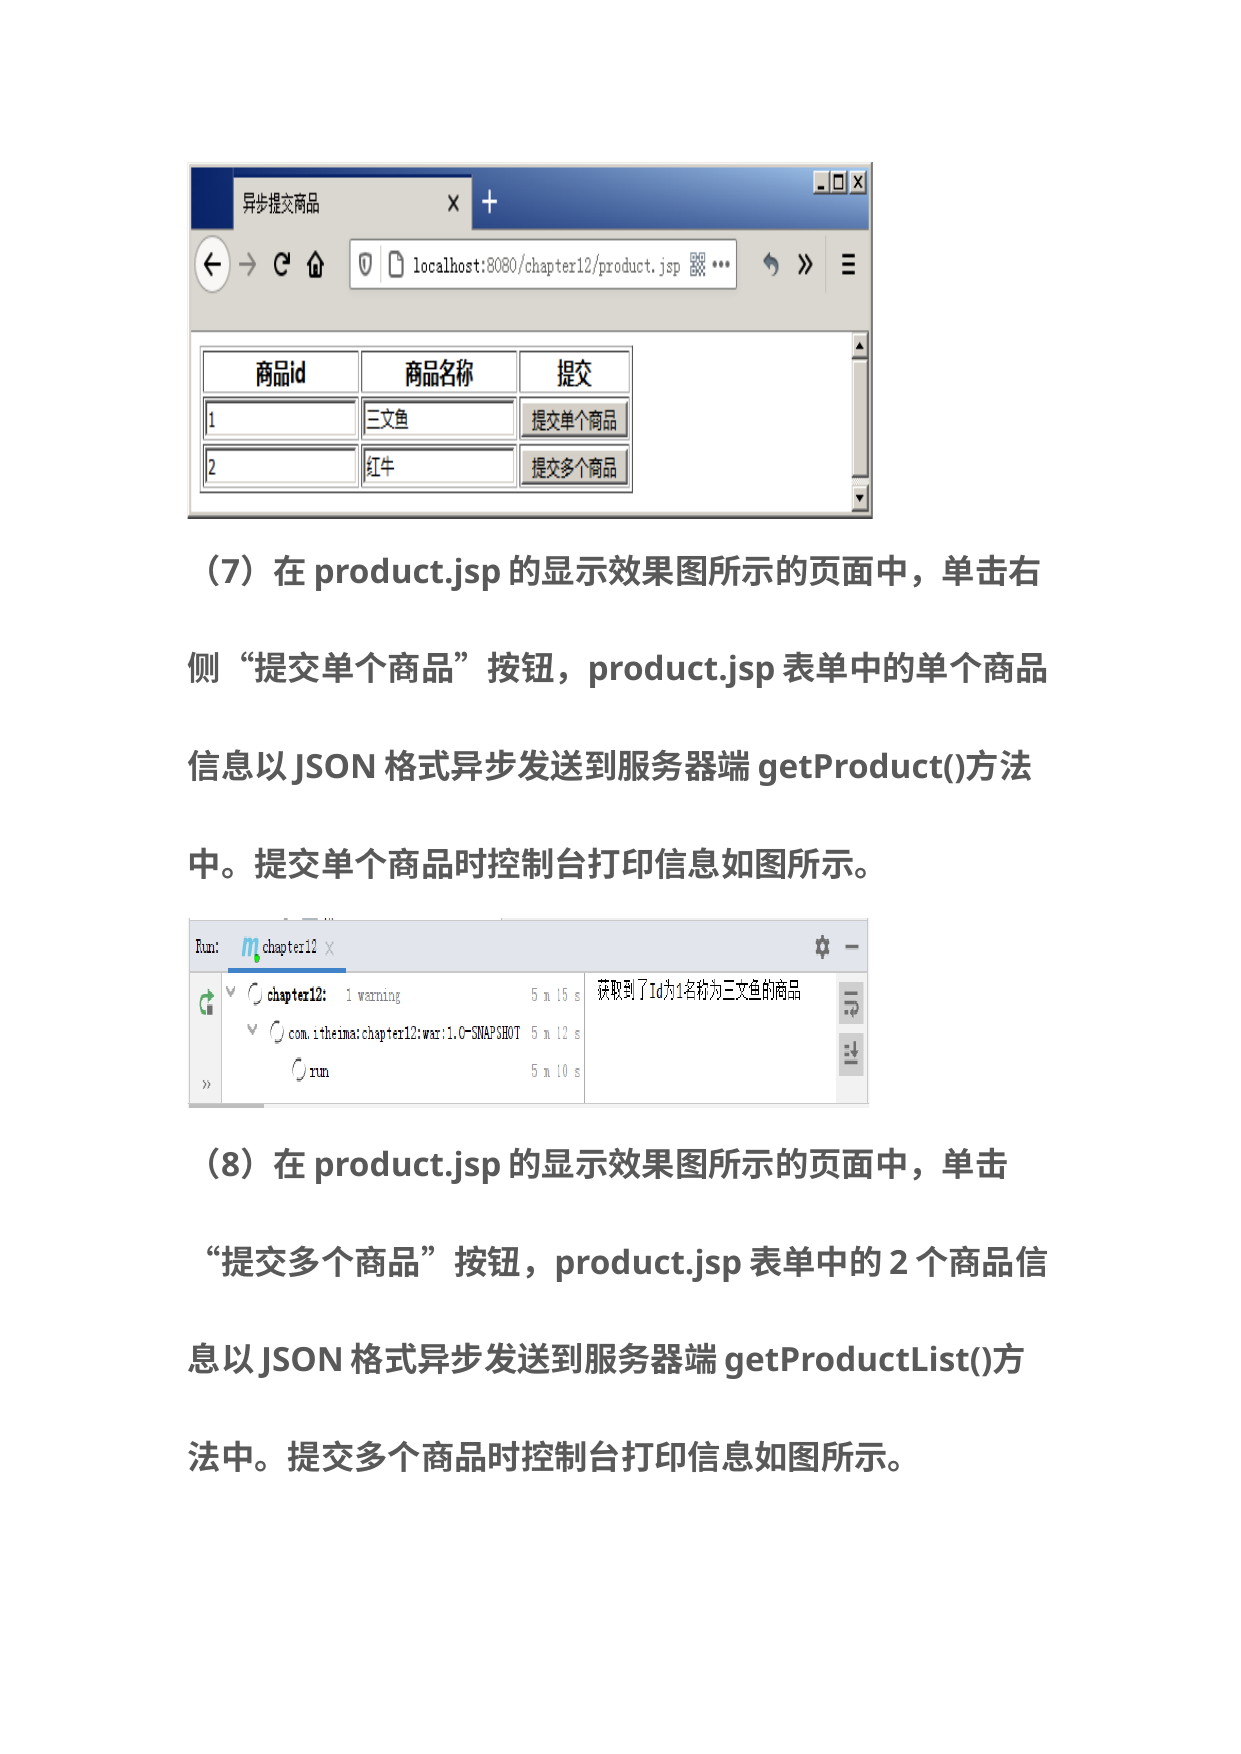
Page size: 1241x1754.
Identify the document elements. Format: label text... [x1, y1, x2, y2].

picture [187, 162, 873, 519]
text （8）在product.jsp的显示效果图所示的页面中，单击“提交多个商品”按钮，product.jsp表单中的2个商品信息以JSON格式异步发送到服务器端getProductList()方法中。提交多个商品时控制台打印信息如图所示。 [187, 1130, 1053, 1487]
picture [187, 918, 870, 1108]
text （7）在product.jsp的显示效果图所示的页面中，单击右侧“提交单个商品”按钮，product.jsp表单中的单个商品信息以JSON格式异步发送到服务器端getProduct()方法中。提交单个商品时控制台打印信息如图所示。 [187, 536, 1053, 894]
